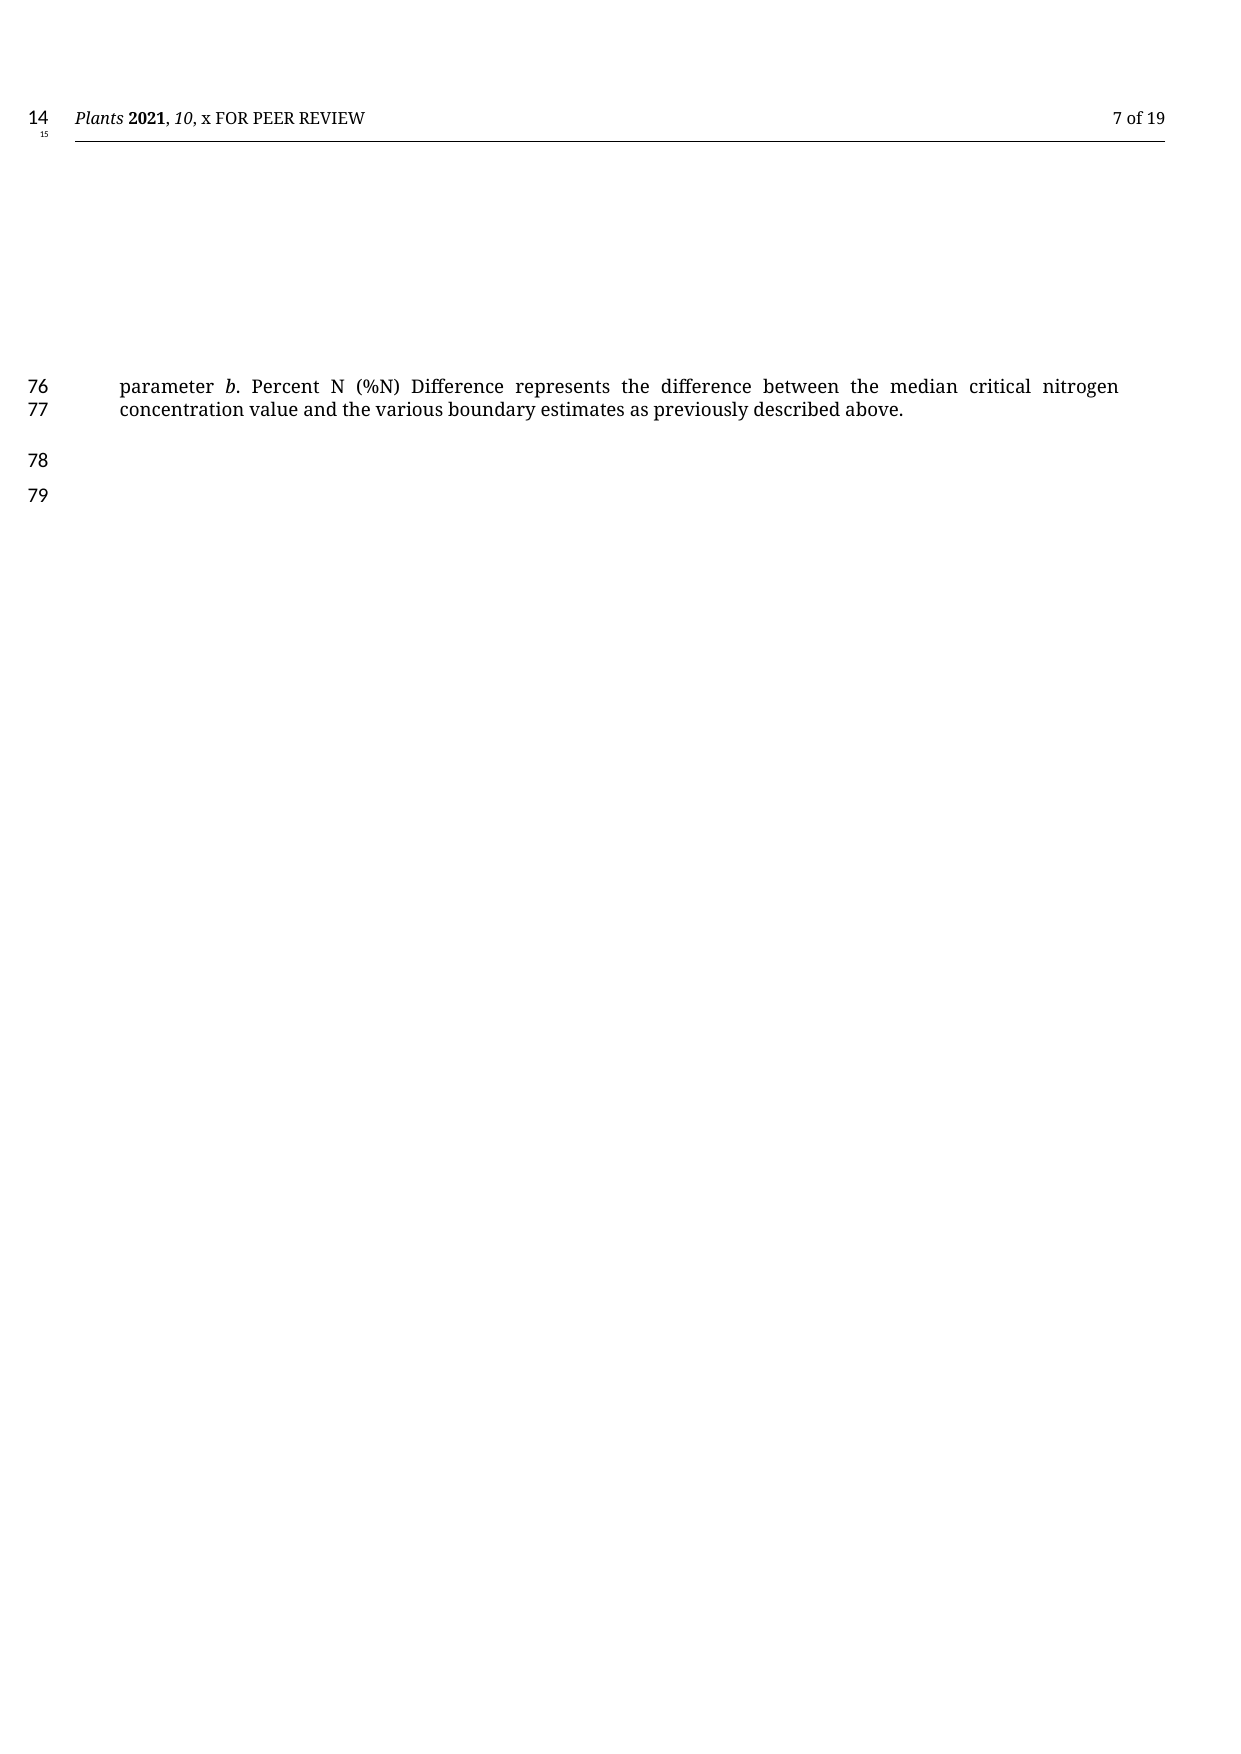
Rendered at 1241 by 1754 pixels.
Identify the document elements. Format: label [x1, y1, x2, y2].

text [119, 374, 1121, 422]
